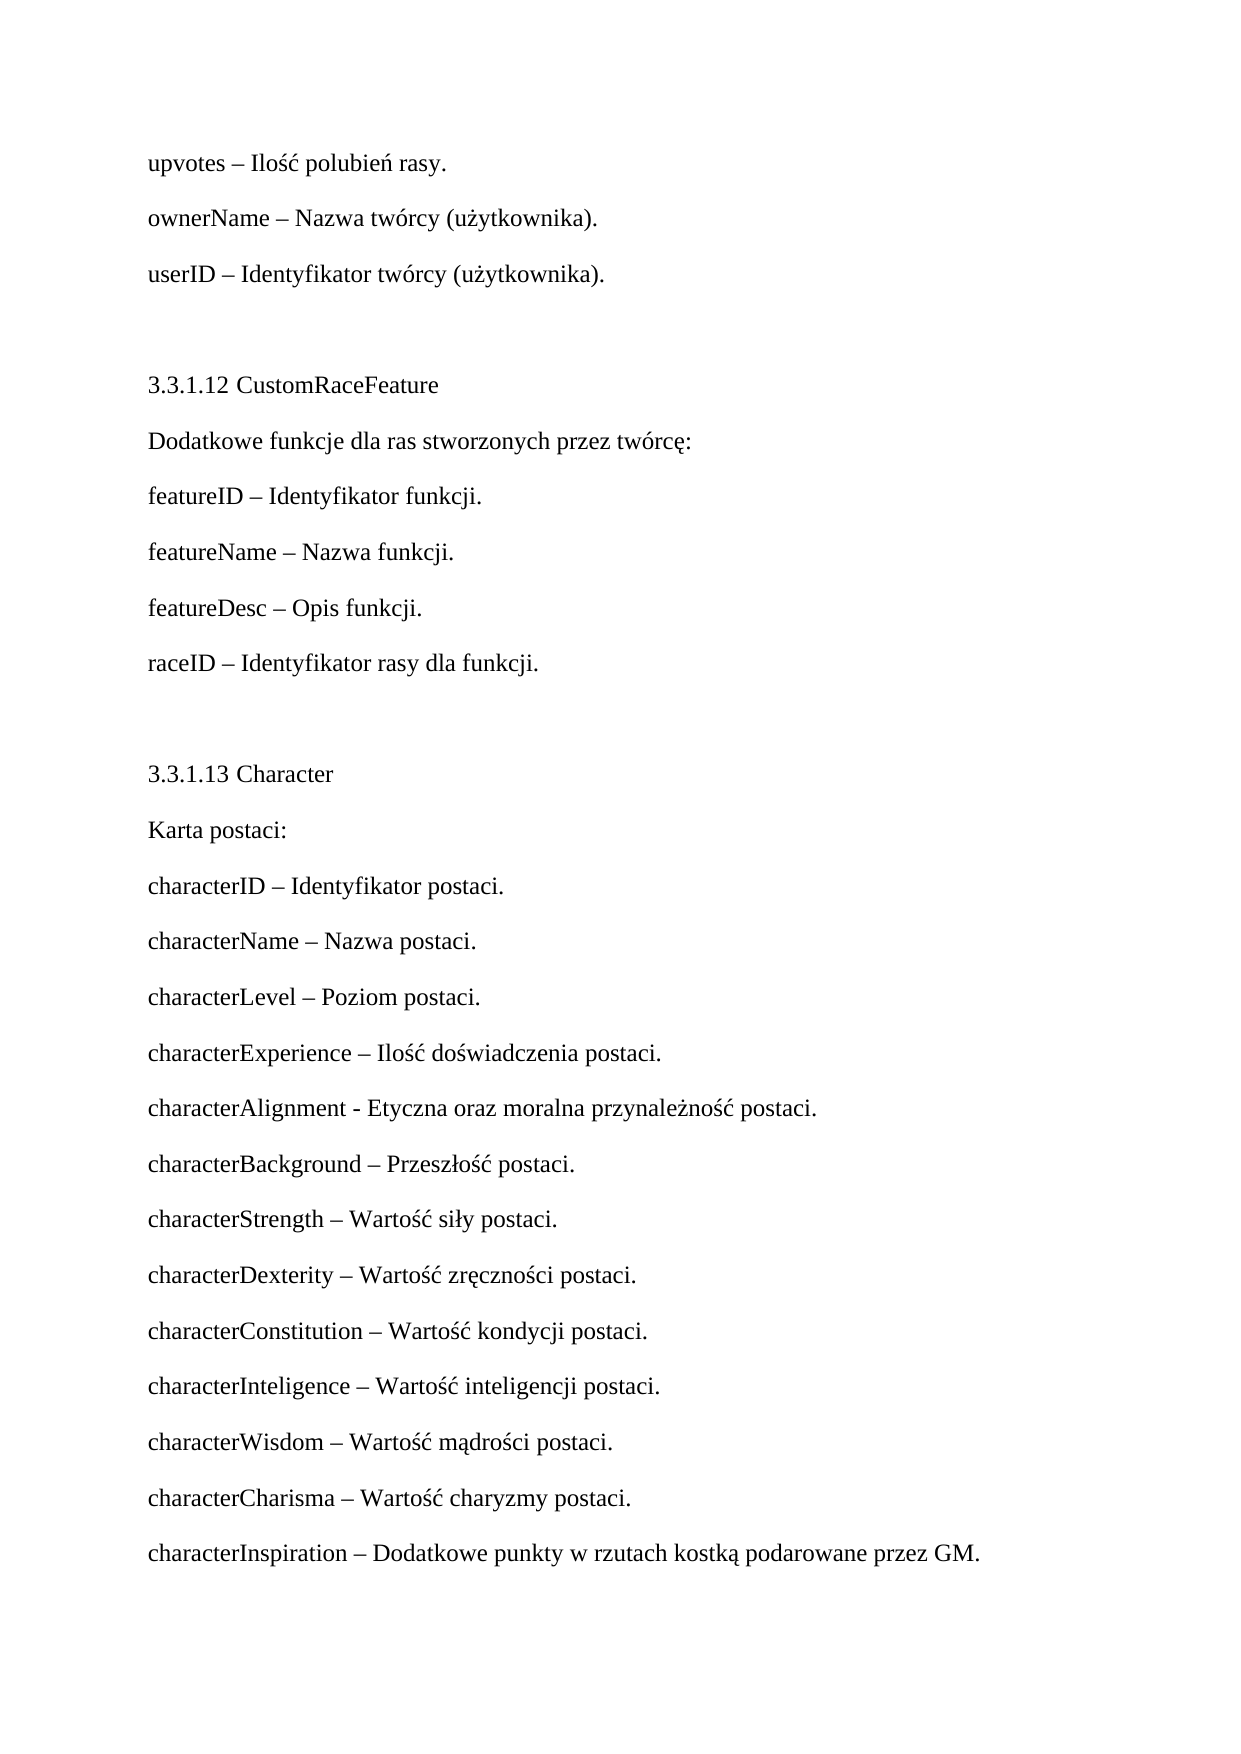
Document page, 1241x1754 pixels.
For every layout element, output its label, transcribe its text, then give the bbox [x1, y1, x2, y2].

text characterBackground – Przeszłość postaci. [148, 1149, 1093, 1178]
text characterExperience – Ilość doświadczenia postaci. [148, 1038, 1093, 1066]
text ownerName – Nazwa twórcy (użytkownika). [148, 203, 1093, 232]
text characterWisdom – Wartość mądrości postaci. [148, 1427, 1093, 1456]
text userID – Identyfikator twórcy (użytkownika). [148, 259, 1093, 288]
text characterLevel – Poziom postaci. [148, 982, 1093, 1011]
text characterInteligence – Wartość inteligencji postaci. [148, 1371, 1093, 1400]
text characterConstitution – Wartość kondycji postaci. [148, 1316, 1093, 1344]
text characterInspiration – Dodatkowe punkty w rzutach kostką podarowane przez GM. [148, 1538, 1093, 1567]
text characterStrength – Wartość siły postaci. [148, 1204, 1093, 1233]
text raceID – Identyfikator rasy dla funkcji. [148, 648, 1093, 677]
text characterID – Identyfikator postaci. [148, 871, 1093, 899]
text featureID – Identyfikator funkcji. [148, 481, 1093, 510]
text featureName – Nazwa funkcji. [148, 537, 1093, 566]
text Dodatkowe funkcje dla ras stworzonych przez twórcę: [148, 426, 1093, 454]
subtitle CustomRaceFeature [148, 370, 1093, 399]
text upvotes – Ilość polubień rasy. [148, 148, 1093, 176]
text characterCharisma – Wartość charyzmy postaci. [148, 1483, 1093, 1511]
text featureDesc – Opis funkcji. [148, 593, 1093, 621]
text characterName – Nazwa postaci. [148, 926, 1093, 955]
text Karta postaci: [148, 815, 1093, 844]
subtitle Character [148, 759, 1093, 788]
text characterAlignment - Etyczna oraz moralna przynależność postaci. [148, 1093, 1093, 1122]
text characterDexterity – Wartość zręczności postaci. [148, 1260, 1093, 1289]
